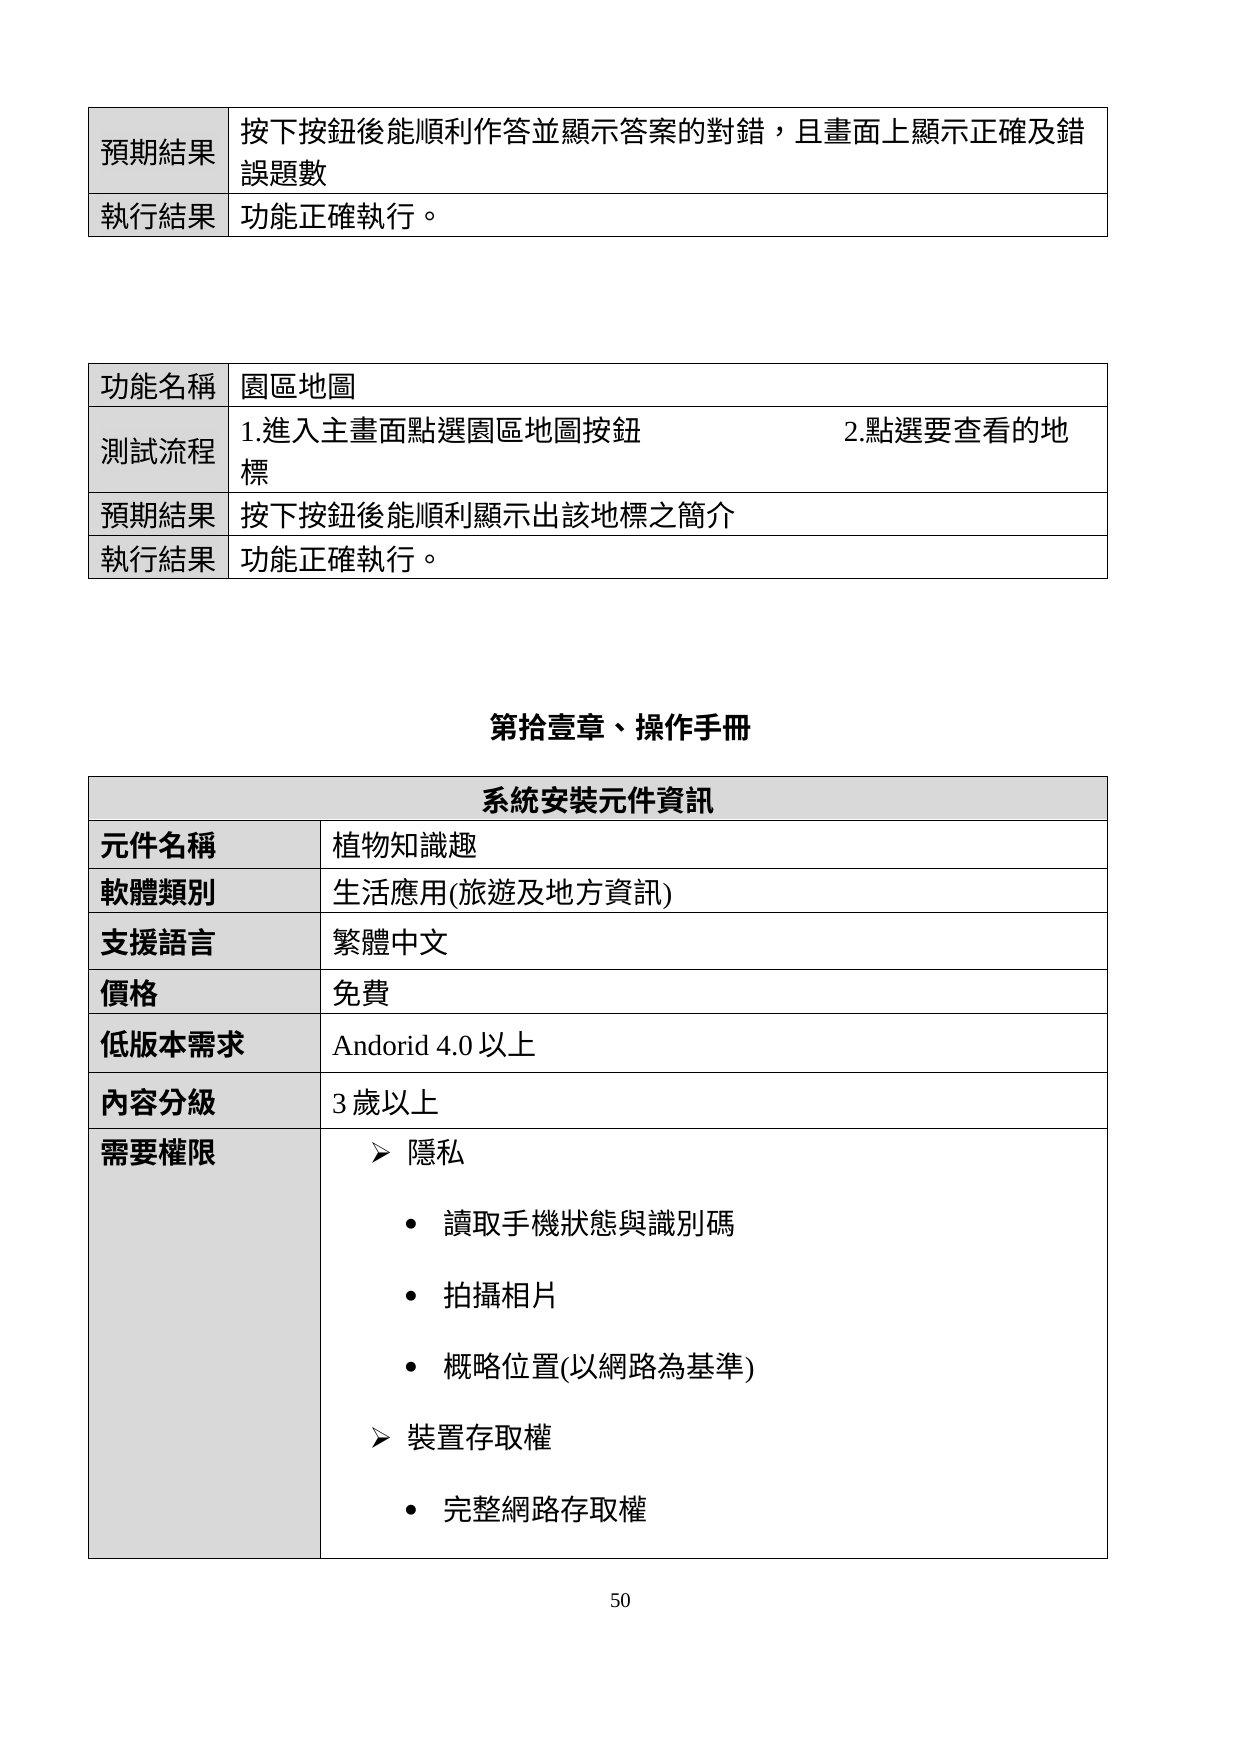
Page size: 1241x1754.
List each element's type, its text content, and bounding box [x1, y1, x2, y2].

table_cell 生活應用(旅遊及地方資訊) [321, 869, 1107, 912]
table_cell 按下按鈕後能順利作答並顯示答案的對錯，且畫面上顯示正確及錯誤題數 [229, 108, 1107, 193]
table_cell Andorid 4.0以上 [321, 1014, 1107, 1072]
table_header 園區地圖 [229, 364, 1107, 406]
table_cell 需要權限 [89, 1129, 320, 1558]
table_cell 1.進入主畫面點選園區地圖按鈕 2.點選要查看的地標 [229, 407, 1107, 492]
table_cell 預期結果 [89, 108, 228, 193]
table_cell 繁體中文 [321, 913, 1107, 969]
table_cell 內容分級 [89, 1073, 320, 1128]
table_cell 元件名稱 [89, 821, 320, 868]
table_cell 植物知識趣 [321, 821, 1107, 868]
table_cell 測試流程 [89, 407, 228, 492]
table_cell 功能正確執行。 [229, 194, 1107, 236]
table_cell 免費 [321, 970, 1107, 1013]
table_cell 價格 [89, 970, 320, 1013]
table_header 系統安裝元件資訊 [89, 777, 1107, 819]
table_cell 按下按鈕後能順利顯示出該地標之簡介 [229, 493, 1107, 535]
table_cell 3歲以上 [321, 1073, 1107, 1128]
text 第拾壹章、操作手冊 [89, 705, 1152, 747]
table_cell 支援語言 [89, 913, 320, 969]
table_cell 軟體類別 [89, 869, 320, 912]
table_cell 低版本需求 [89, 1014, 320, 1072]
table_cell 功能正確執行。 [229, 536, 1107, 578]
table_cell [321, 1129, 1107, 1558]
